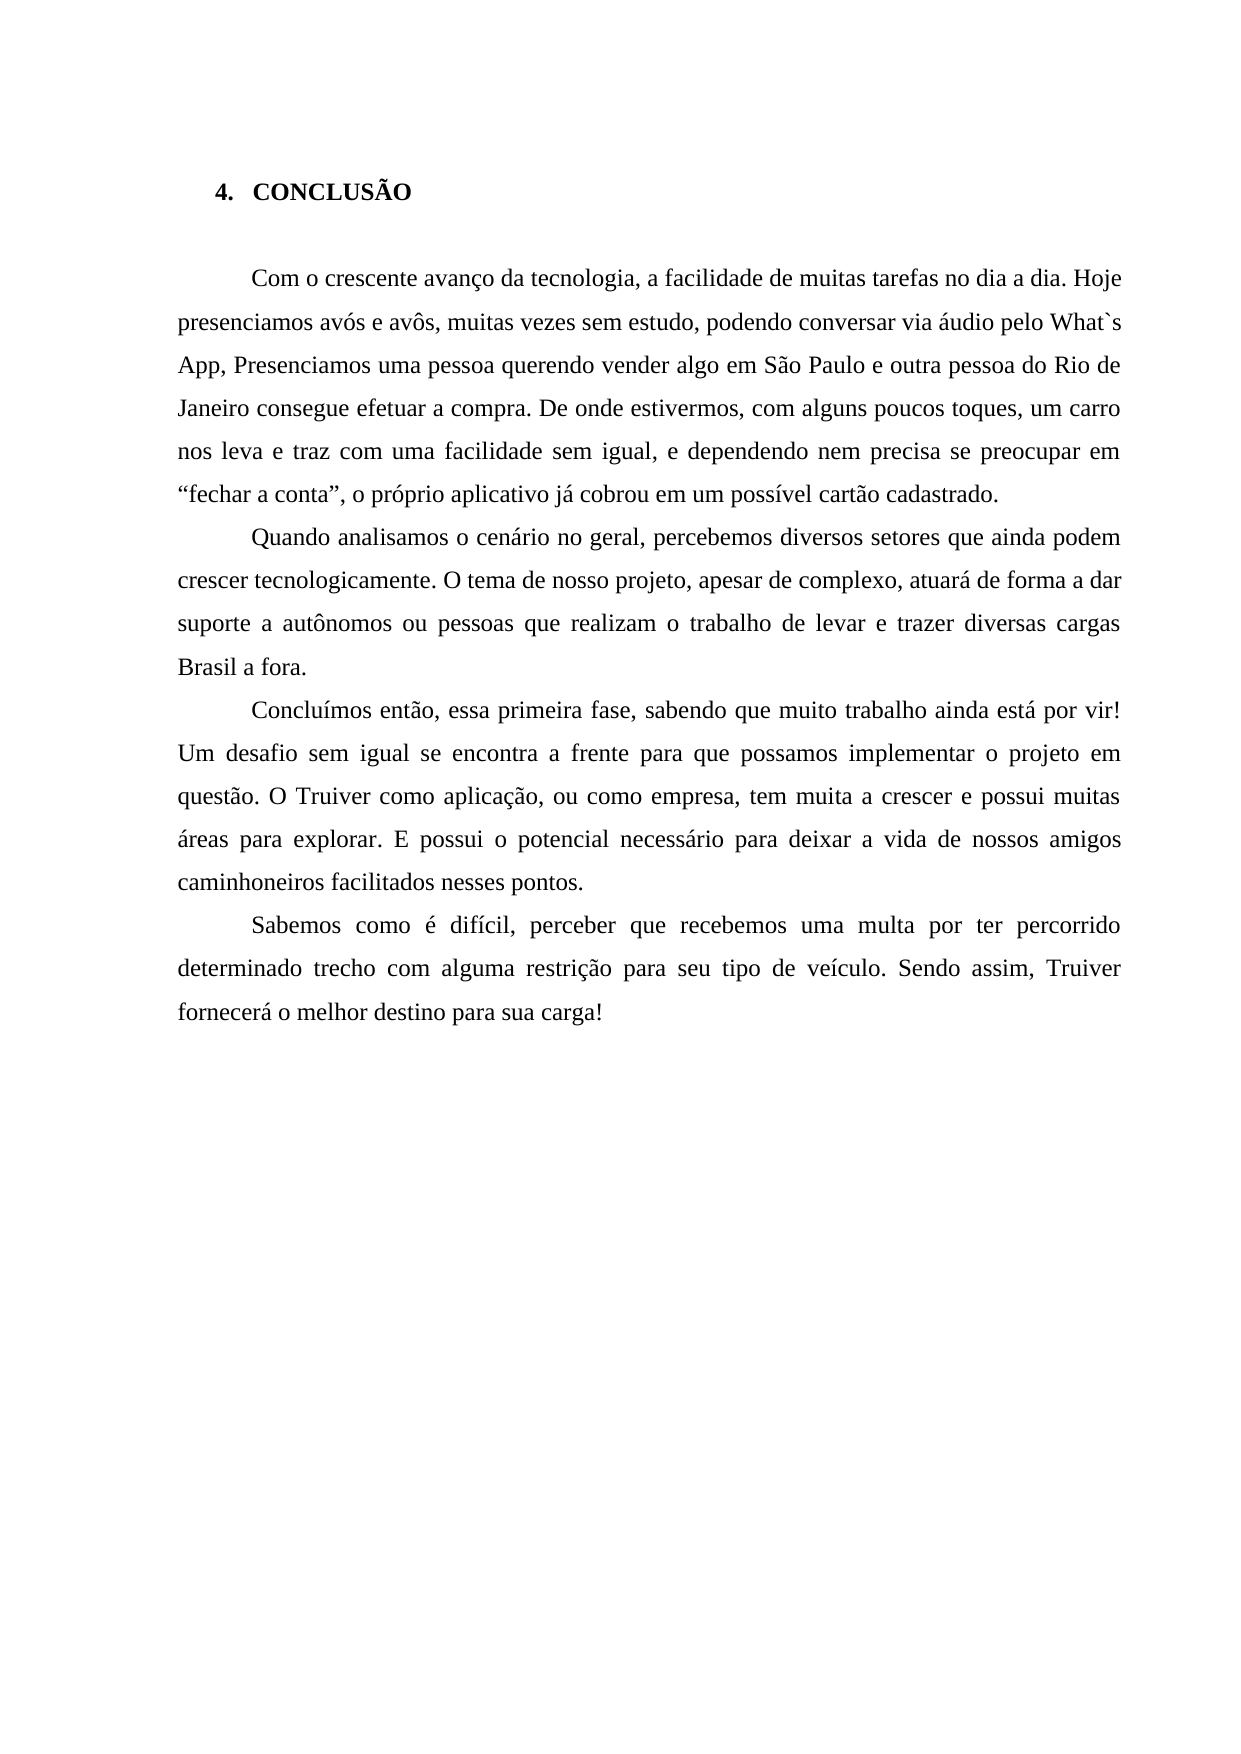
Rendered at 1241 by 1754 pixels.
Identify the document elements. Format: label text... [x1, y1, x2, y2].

text Quando analisamos o cenário no geral, percebemos diversos setores que ainda podem crescer tecnologicamente. O tema de nosso projeto, apesar de complexo, atuará de forma a dar suporte a autônomos ou pessoas que realizam o trabalho de levar e trazer diversas cargas Brasil a fora. [177, 522, 1122, 680]
subtitle Com o crescente avanço da tecnologia, a facilidade de muitas tarefas no dia a dia. Hoje presenciamos avós e avôs, muitas vezes sem estudo, podendo conversar via áudio pelo What`s App, Presenciamos uma pessoa querendo vender algo em São Paulo e outra pessoa do Rio de Janeiro consegue efetuar a compra. De onde estivermos, com alguns poucos toques, um carro nos leva e traz com uma facilidade sem igual, e dependendo nem precisa se preocupar em “fechar a conta”, o próprio aplicativo já cobrou em um possível cartão cadastrado. [177, 263, 1122, 508]
text Concluímos então, essa primeira fase, sabendo que muito trabalho ainda está por vir! Um desafio sem igual se encontra a frente para que possamos implementar o projeto em questão. O Truiver como aplicação, ou como empresa, tem muita a crescer e possui muitas áreas para explorar. E possui o potencial necessário para deixar a vida de nossos amigos caminhoneiros facilitados nesses pontos. [177, 695, 1122, 896]
text Sabemos como é difícil, perceber que recebemos uma multa por ter percorrido determinado trecho com alguma restrição para seu tipo de veículo. Sendo assim, Truiver fornecerá o melhor destino para sua carga! [177, 910, 1122, 1025]
subtitle CONCLUSÃO [215, 177, 1122, 206]
